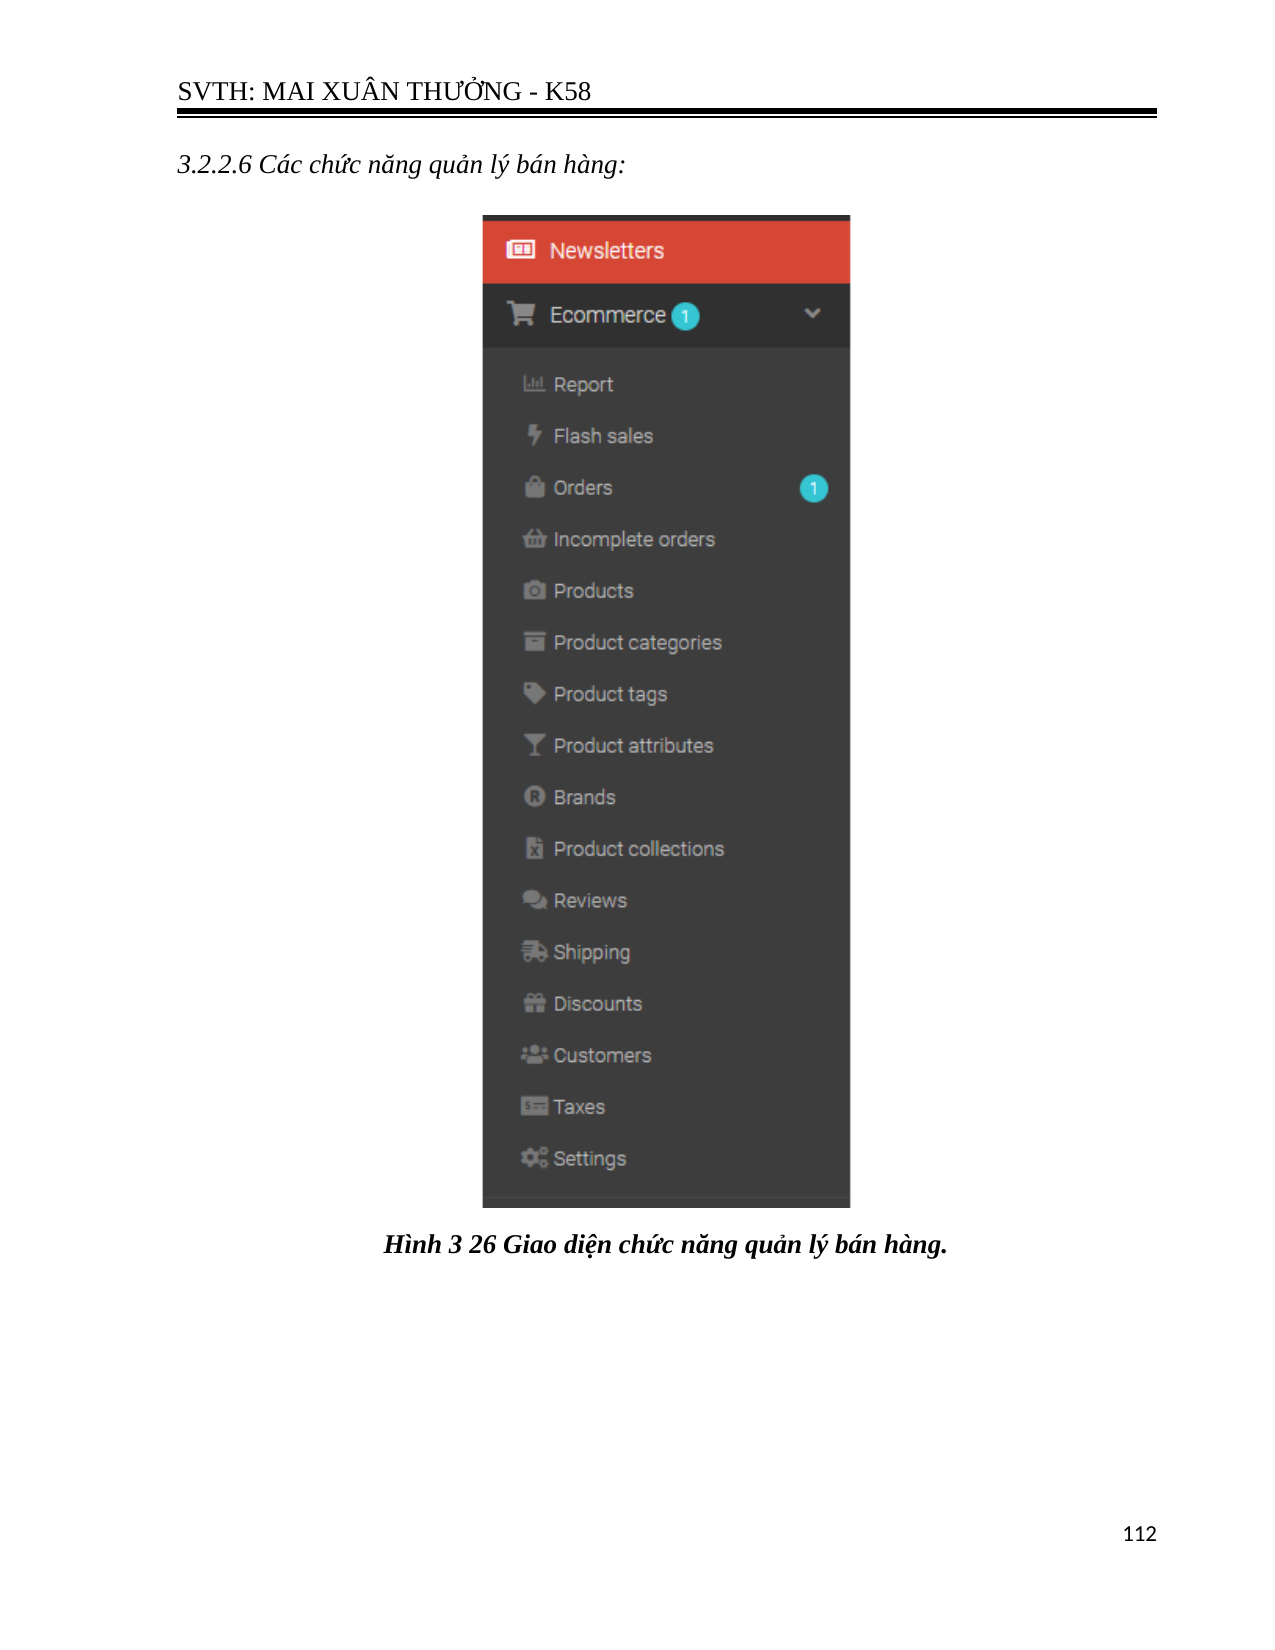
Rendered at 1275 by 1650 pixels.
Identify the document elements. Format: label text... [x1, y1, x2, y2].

text 3.2.2.6 Các chức năng quản lý bán hàng: [177, 148, 1157, 179]
text Hình 3 26 Giao diện chức năng quản lý bán hàng. [177, 1228, 1157, 1259]
picture [482, 215, 852, 1208]
